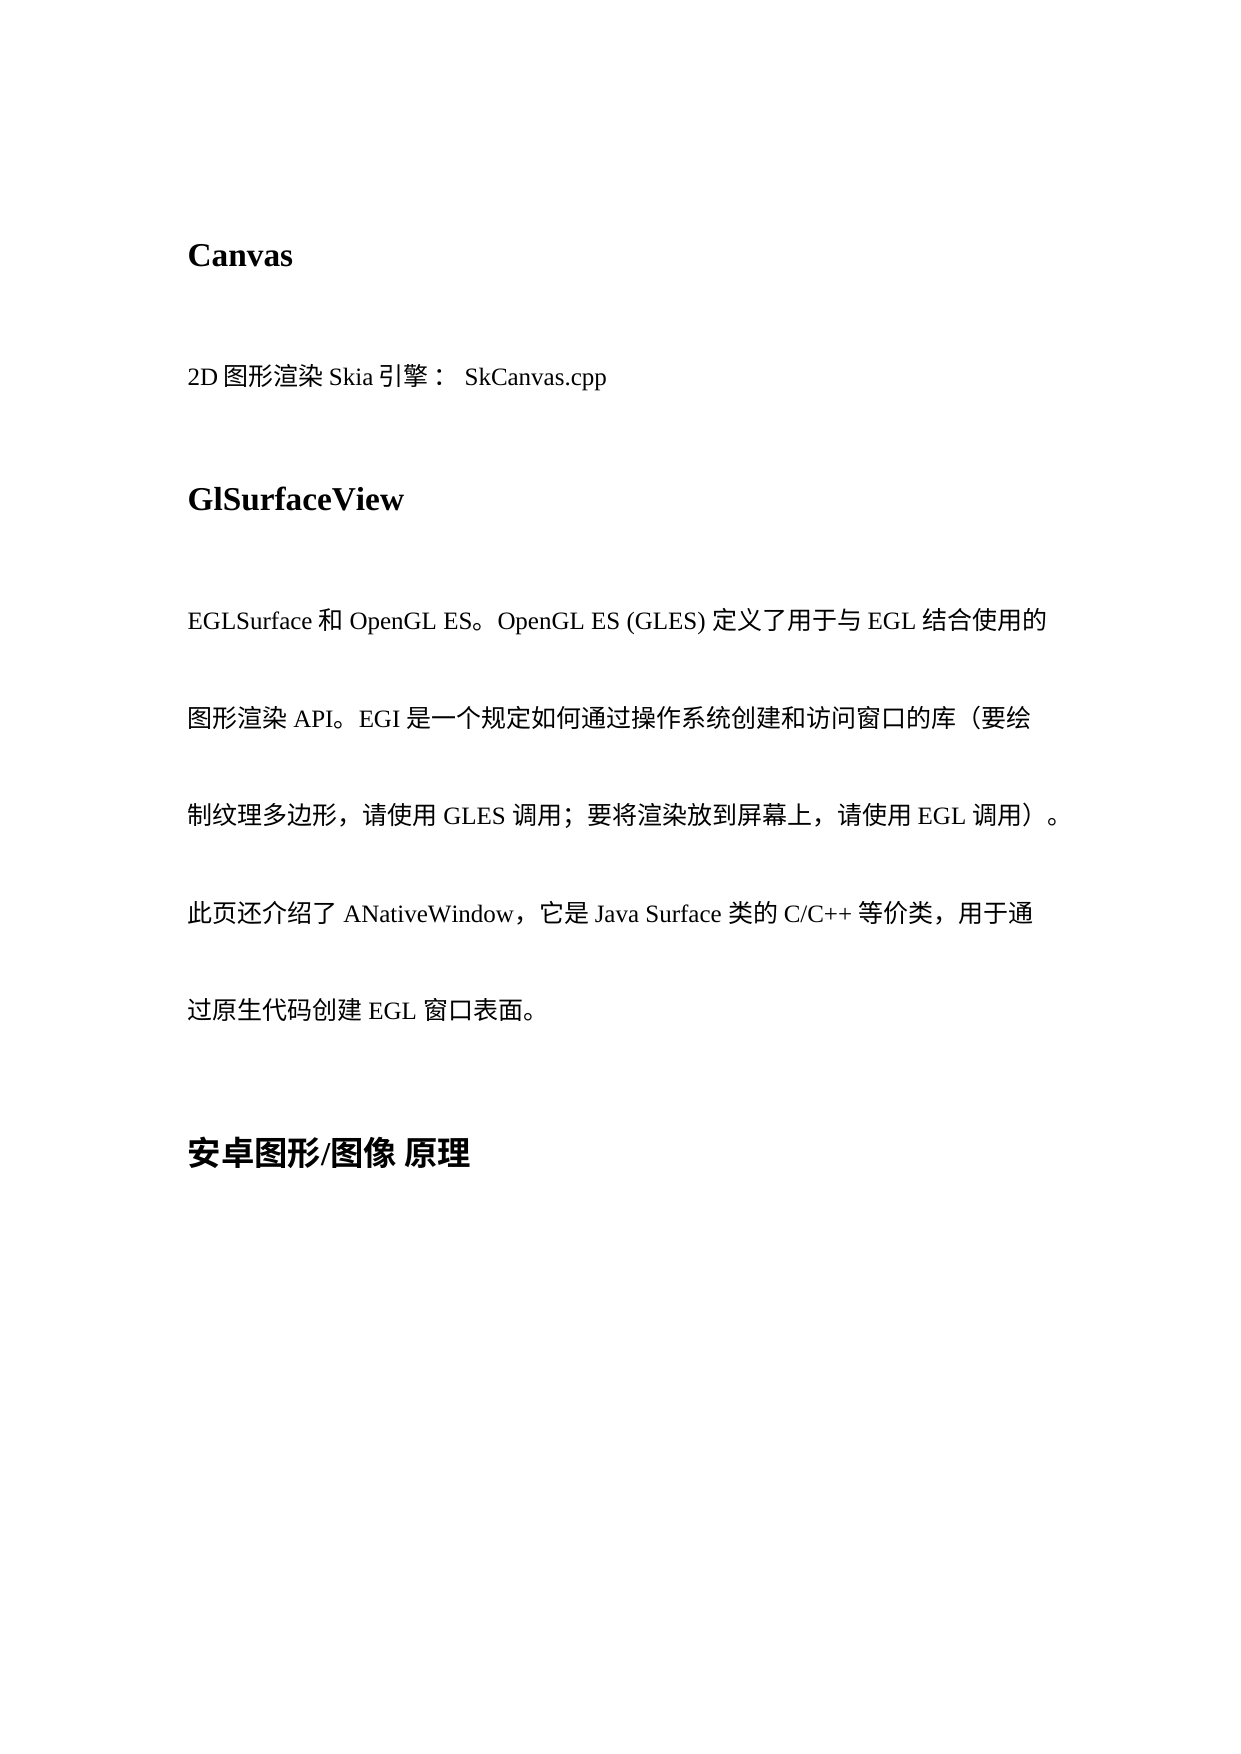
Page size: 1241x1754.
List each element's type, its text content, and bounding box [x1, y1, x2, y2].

subtitle 安卓图形/图像 原理 [187, 1119, 1053, 1184]
text 2D图形渲染 Skia引擎 ： SkCanvas.cpp [187, 342, 1053, 407]
subtitle Canvas [187, 222, 1053, 287]
subtitle GlSurfaceView [187, 466, 1053, 531]
text EGLSurface 和 OpenGL ES。OpenGL ES (GLES) 定义了用于与 EGL 结合使用的图形渲染 API。EGI 是一个规定如何通过操作系统创建和访问窗口的库（要绘制纹理多边形，请使用 GLES 调用；要将渲染放到屏幕上，请使用 EGL 调用）。此页还介绍了 ANativeWindow，它是 Java Surface 类的 C/C++ 等价类，用于通过原生代码创建 EGL 窗口表面。 [187, 586, 1053, 1041]
